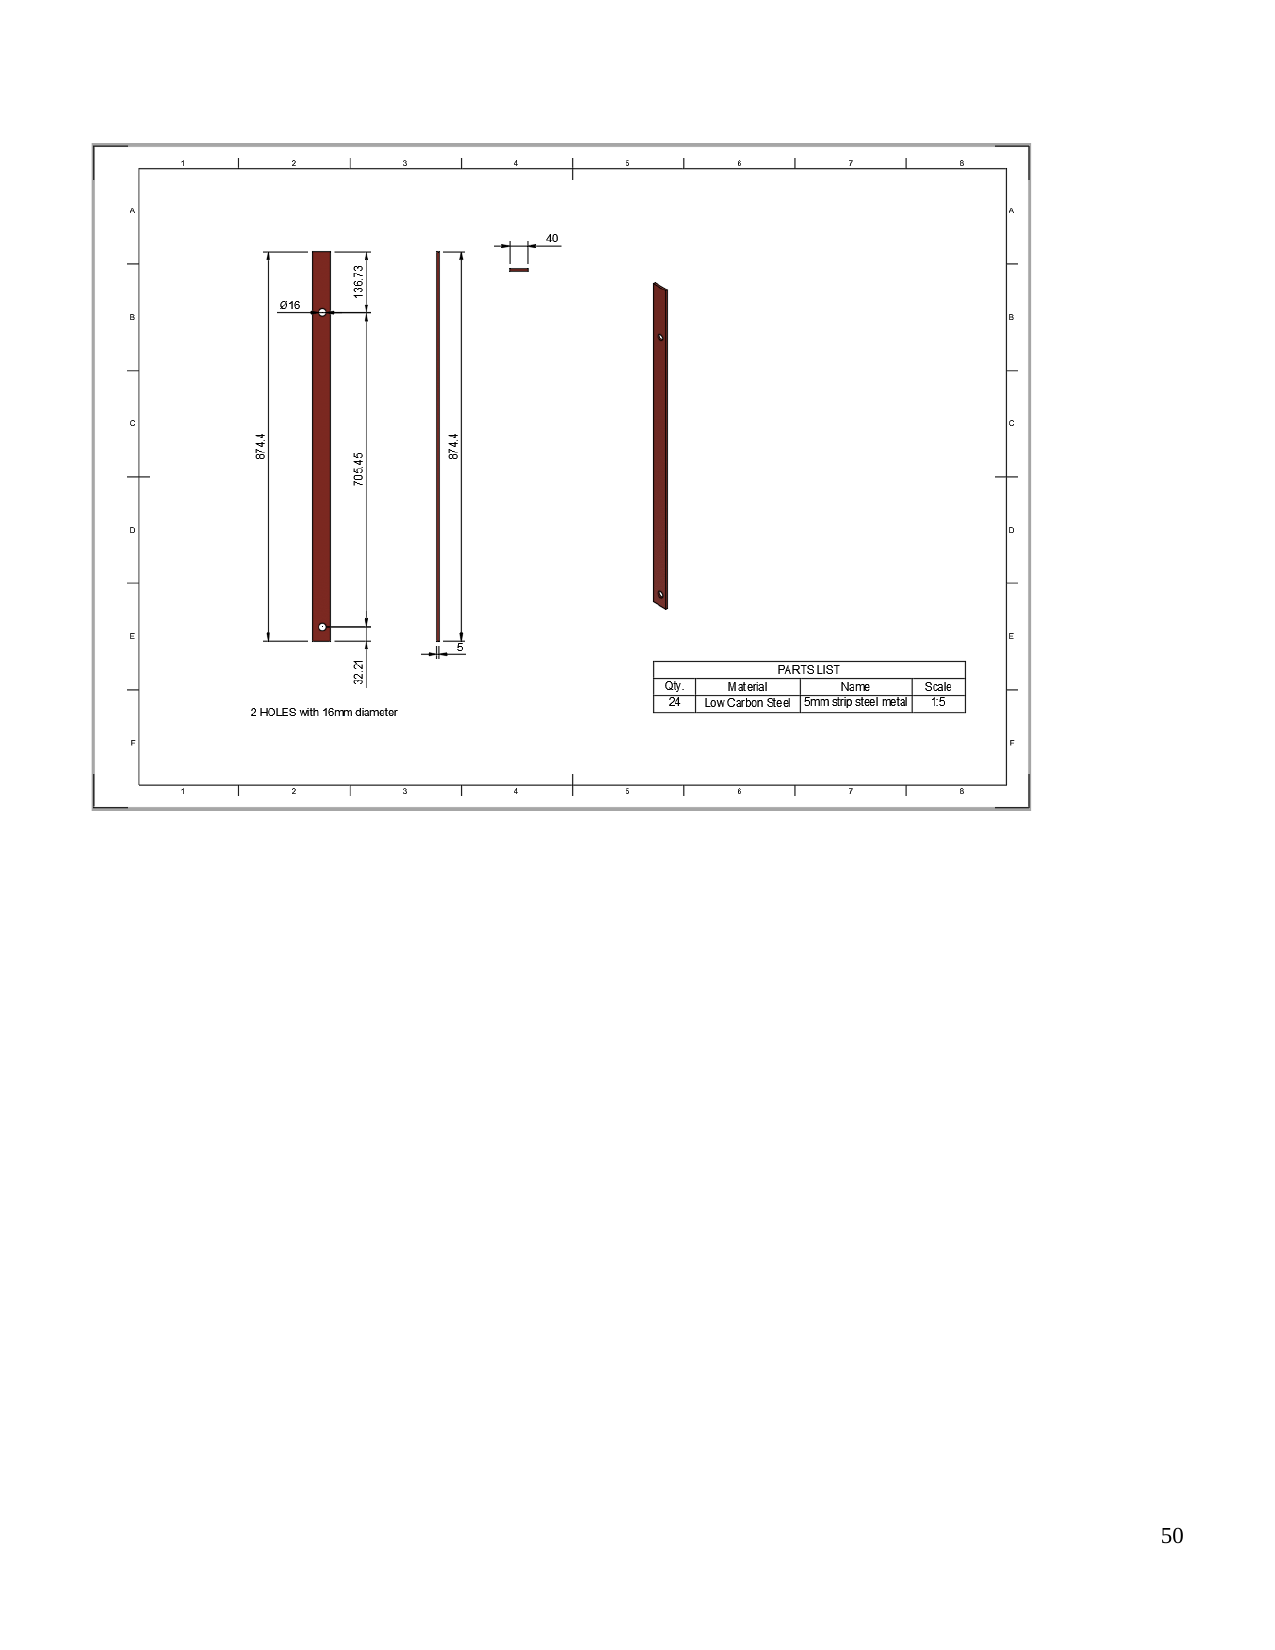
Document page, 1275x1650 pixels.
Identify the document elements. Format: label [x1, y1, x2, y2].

picture [91, 143, 1032, 811]
